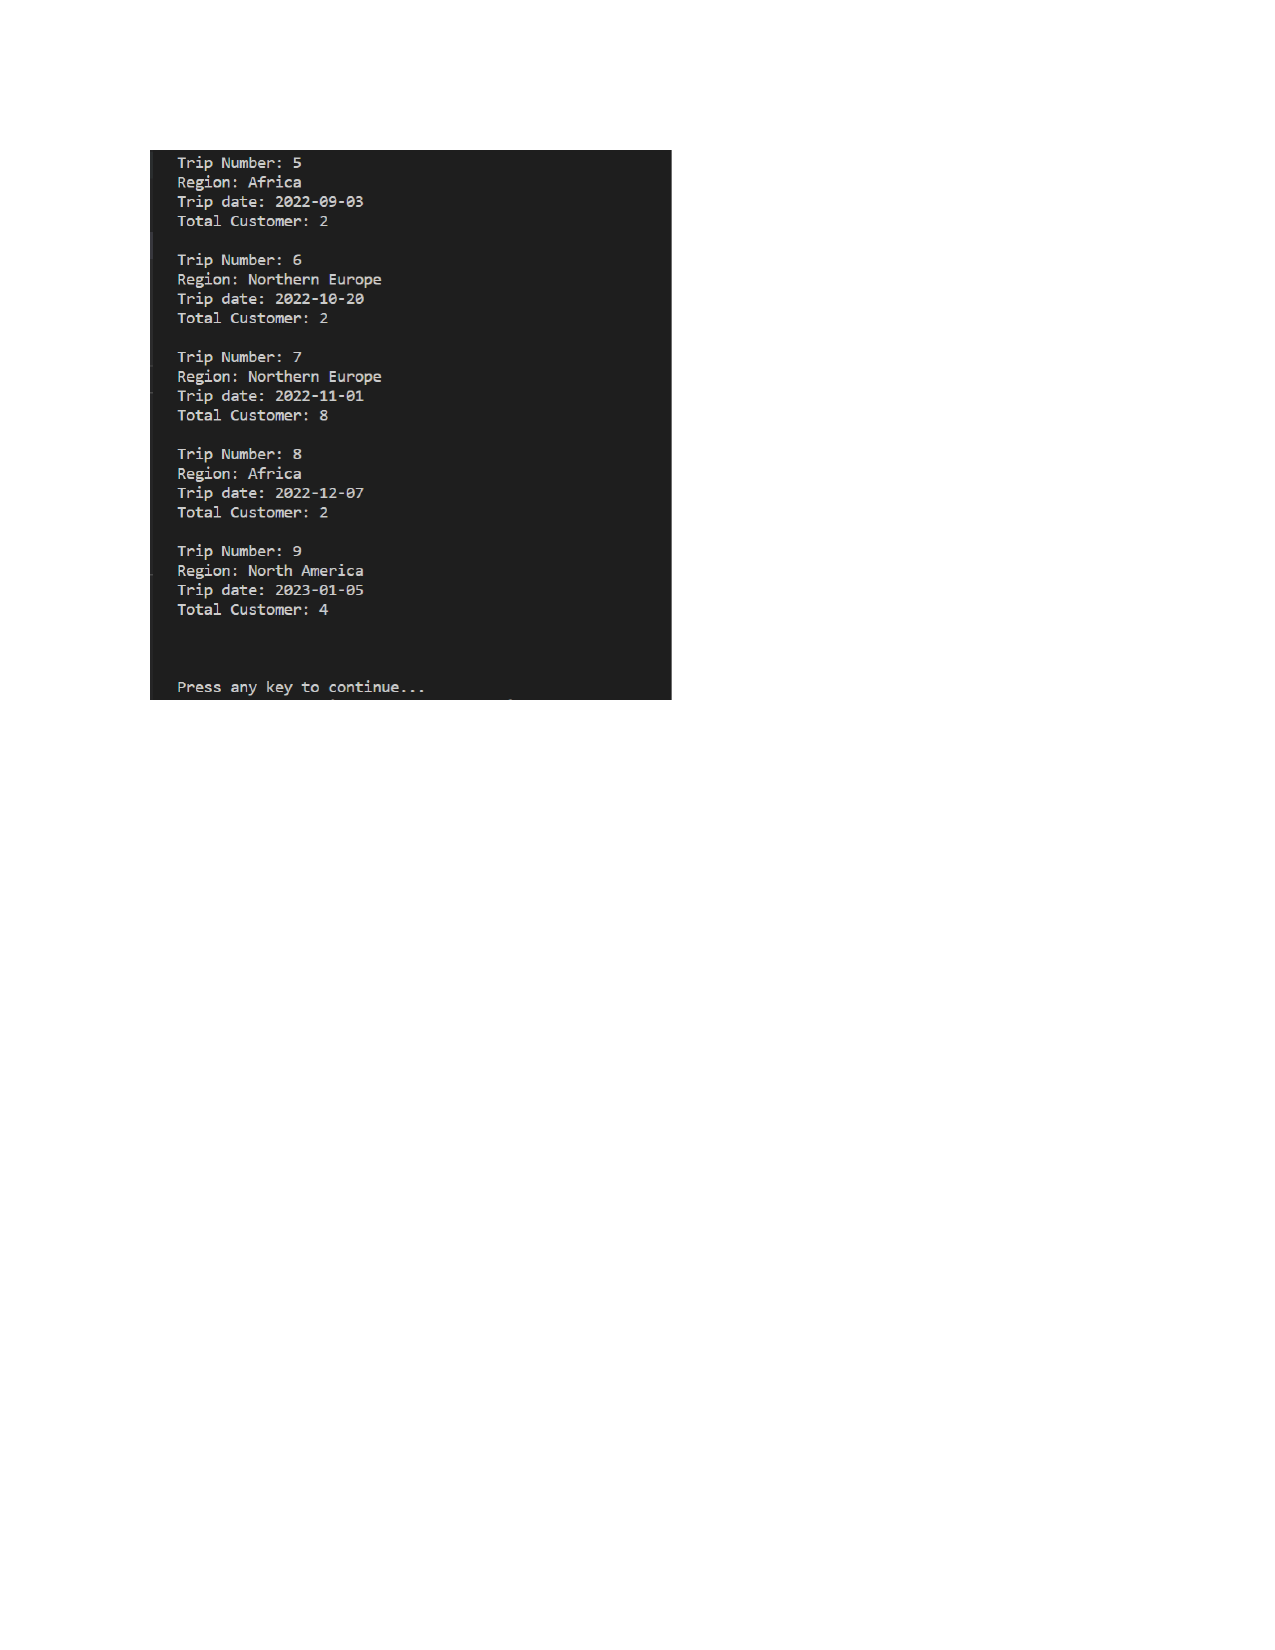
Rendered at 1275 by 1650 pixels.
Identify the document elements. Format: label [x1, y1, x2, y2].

picture [150, 150, 672, 700]
